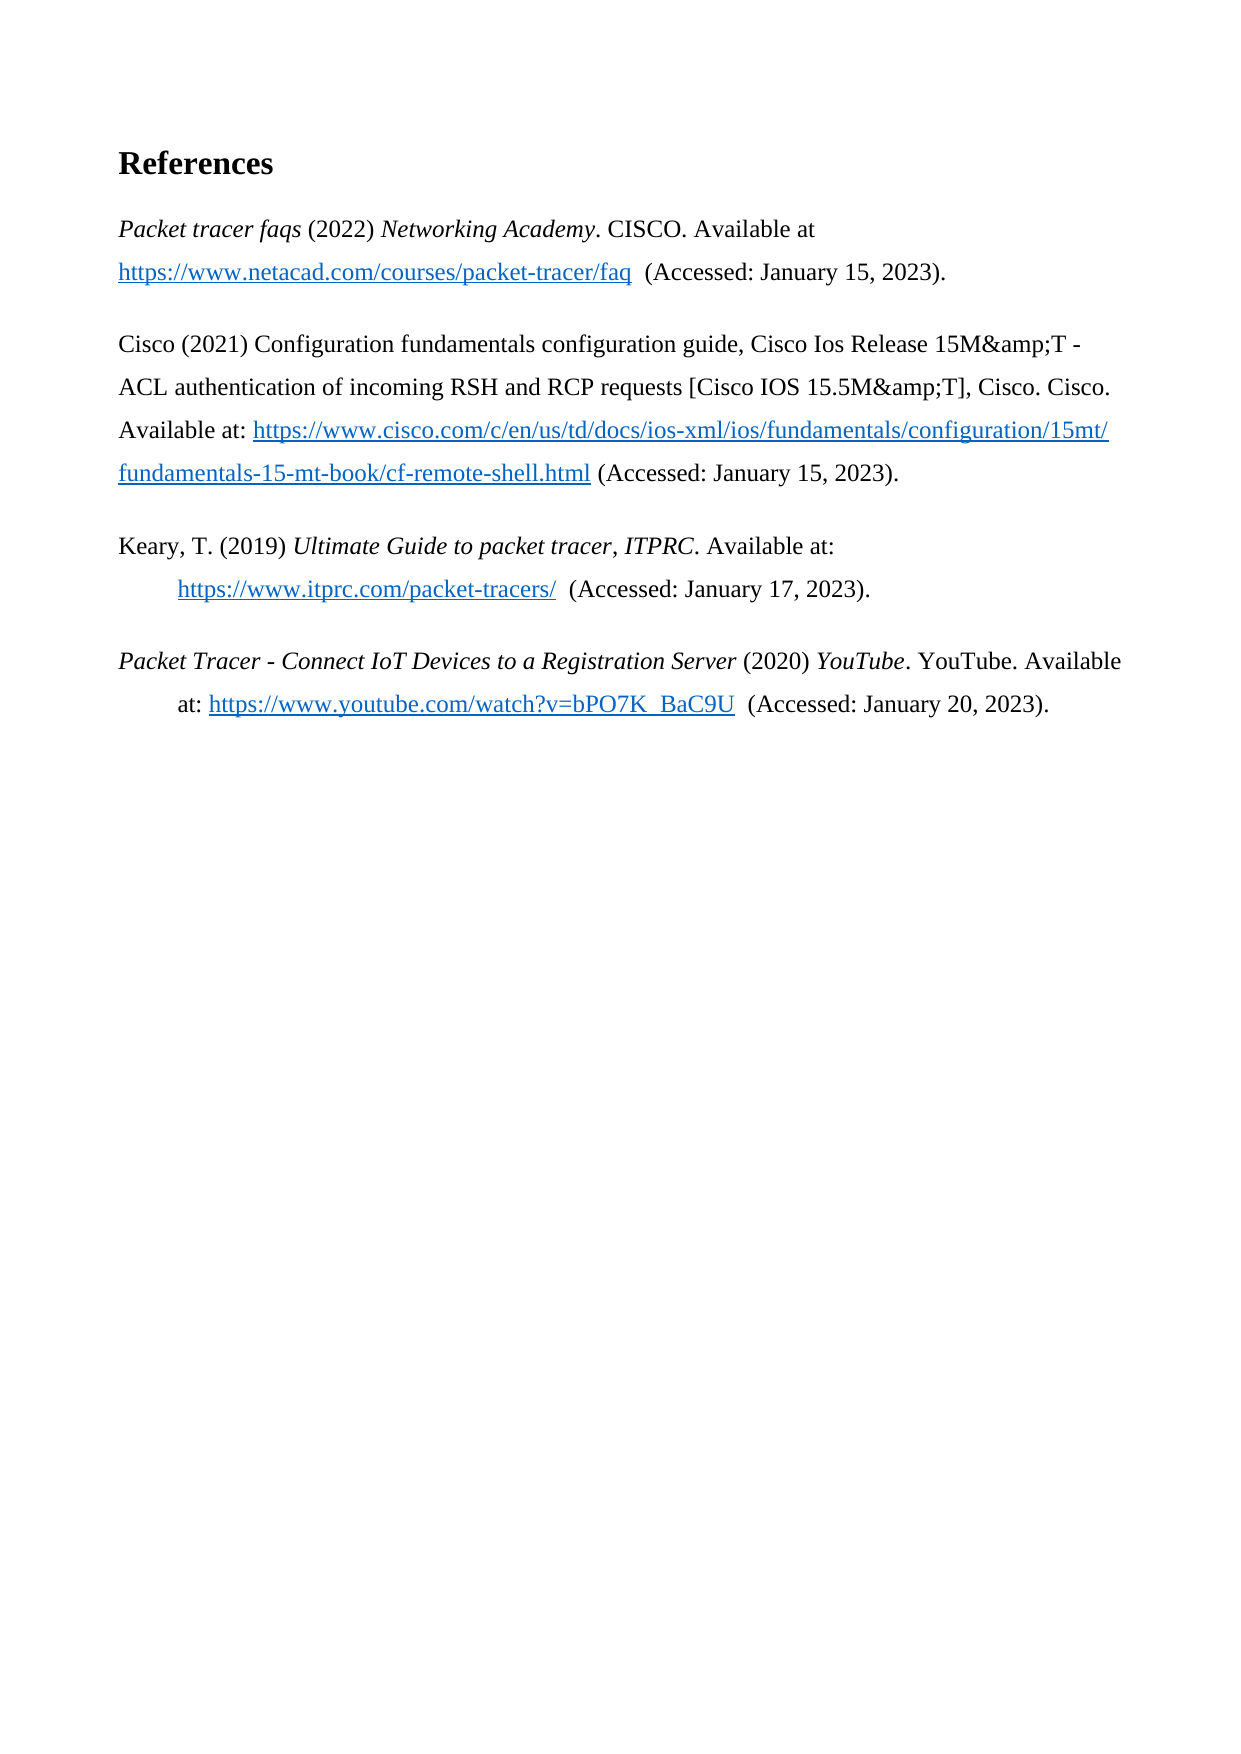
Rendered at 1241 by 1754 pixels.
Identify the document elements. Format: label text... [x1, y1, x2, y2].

text Cisco (2021) Configuration fundamentals configuration guide, Cisco Ios Release 15M&amp;T - ACL authentication of incoming RSH and RCP requests [Cisco IOS 15.5M&amp;T], Cisco. Cisco. Available at: https://www.cisco.com/c/en/us/td/docs/ios-xml/ios/fundamentals/configuration/15mt/fundamentals-15-mt-book/cf-remote-shell.html (Accessed: January 15, 2023). [118, 329, 1122, 487]
text Packet Tracer - Connect IoT Devices to a Registration Server (2020) YouTube. YouTube. Available at: https://www.youtube.com/watch?v=bPO7K_BaC9U (Accessed: January 20, 2023). [118, 646, 1122, 718]
text Keary, T. (2019) Ultimate Guide to packet tracer, ITPRC. Available at: https://www.itprc.com/packet-tracers/ (Accessed: January 17, 2023). [118, 531, 1122, 603]
text Packet tracer faqs (2022) Networking Academy. CISCO. Available at https://www.netacad.com/courses/packet-tracer/faq (Accessed: January 15, 2023). [118, 214, 1122, 286]
subtitle References [118, 143, 1122, 181]
